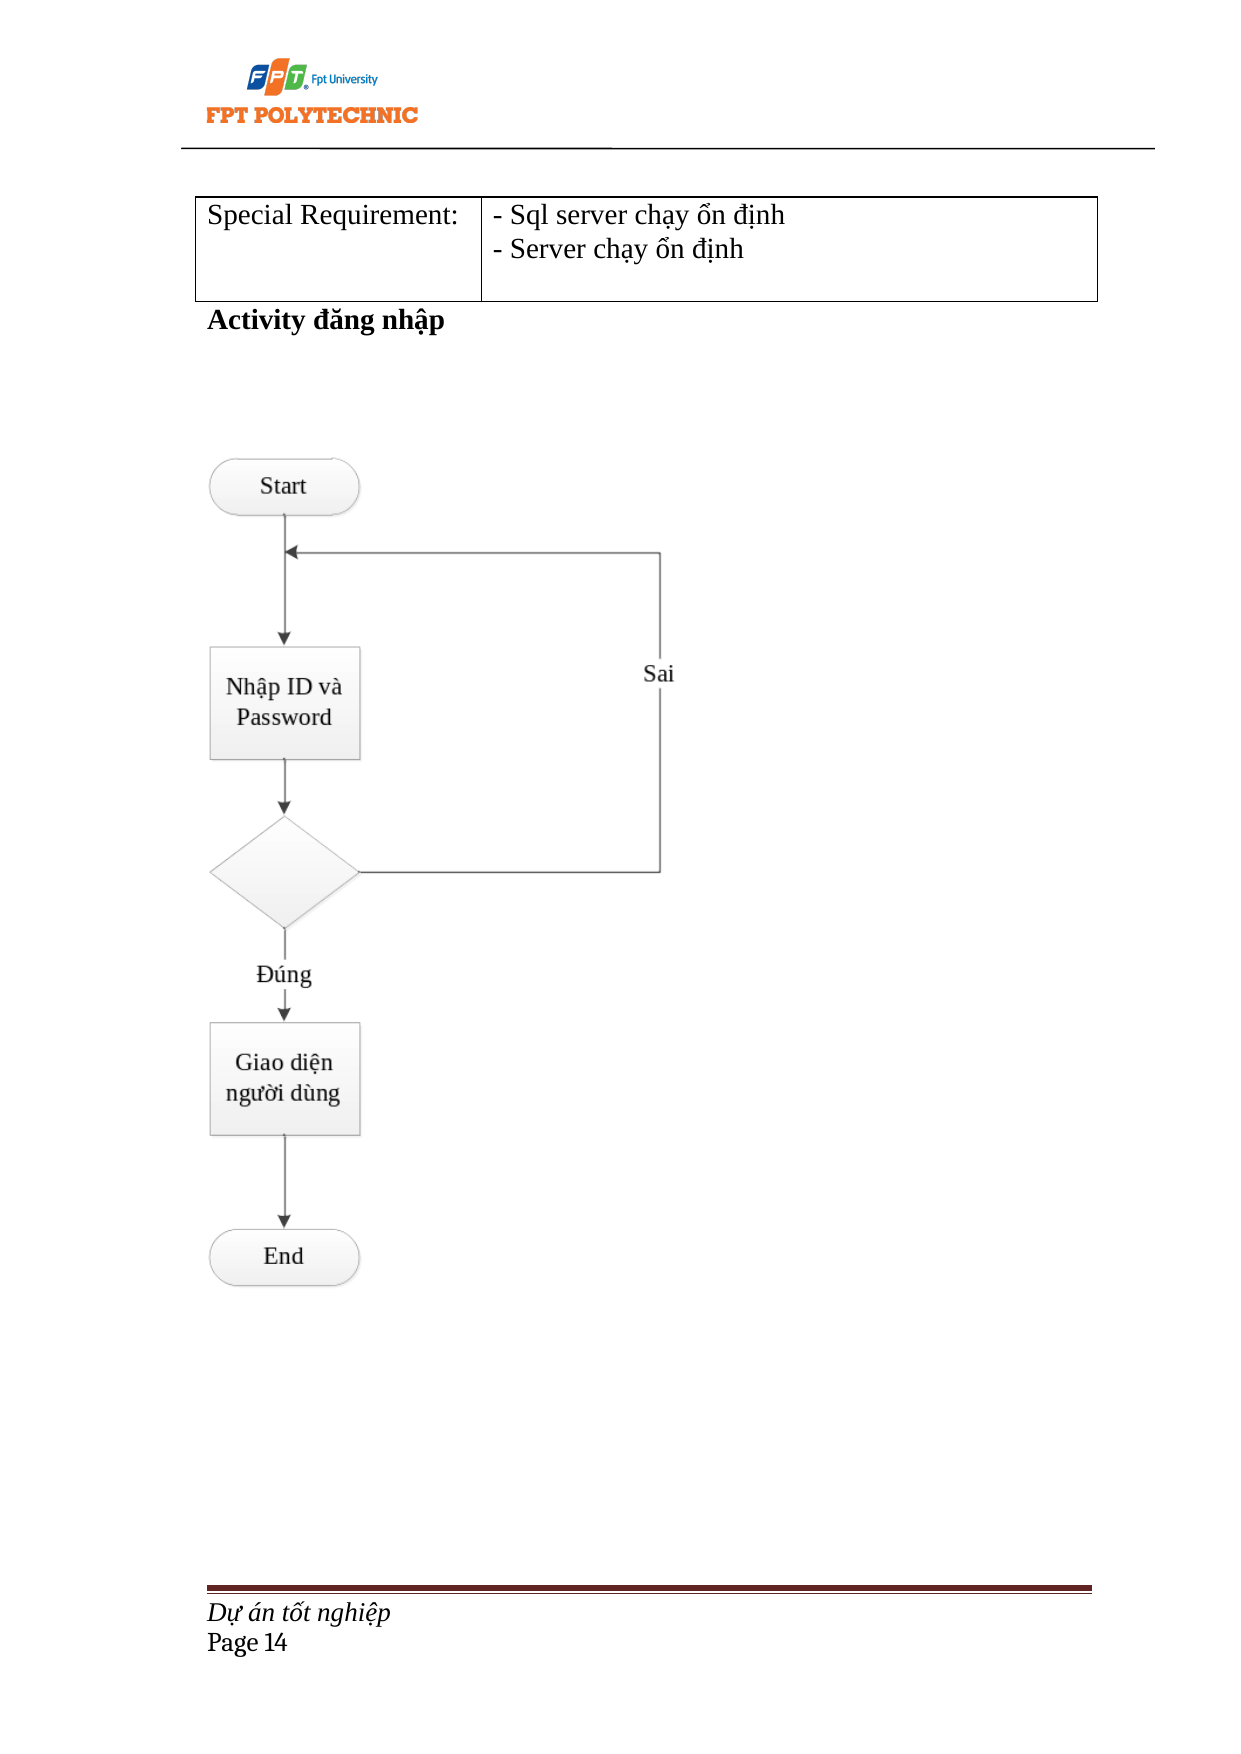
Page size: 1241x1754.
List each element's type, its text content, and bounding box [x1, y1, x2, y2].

picture [206, 58, 418, 123]
list Activity đăng nhập [207, 302, 1092, 335]
table_cell Special Requirement: [196, 198, 481, 301]
table_cell - Sql server chạy ổn định - Server chạy ổn định [482, 198, 1097, 301]
